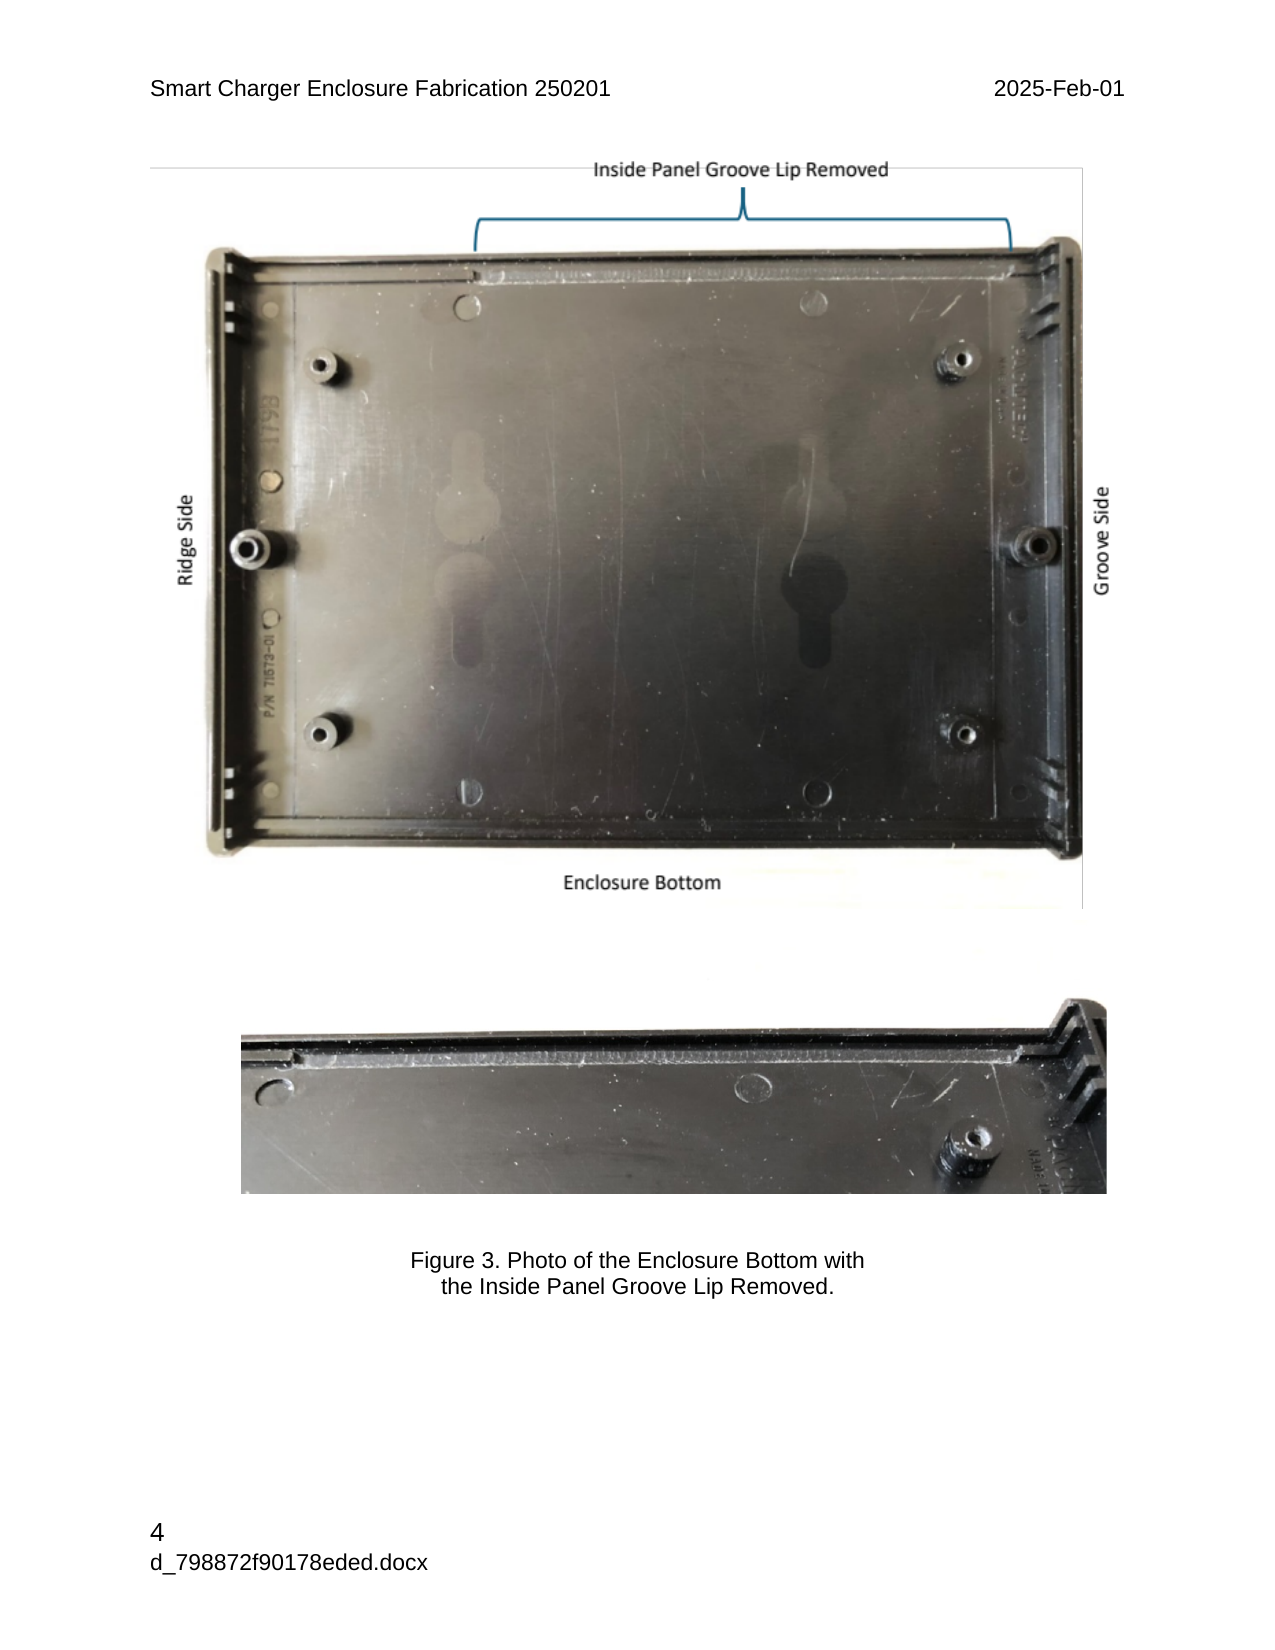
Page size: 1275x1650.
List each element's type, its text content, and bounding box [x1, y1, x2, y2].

text the Inside Panel Groove Lip Removed. [150, 1273, 1125, 1299]
text Figure 3. Photo of the Enclosure Bottom with [150, 1247, 1125, 1273]
picture [242, 920, 1106, 1194]
